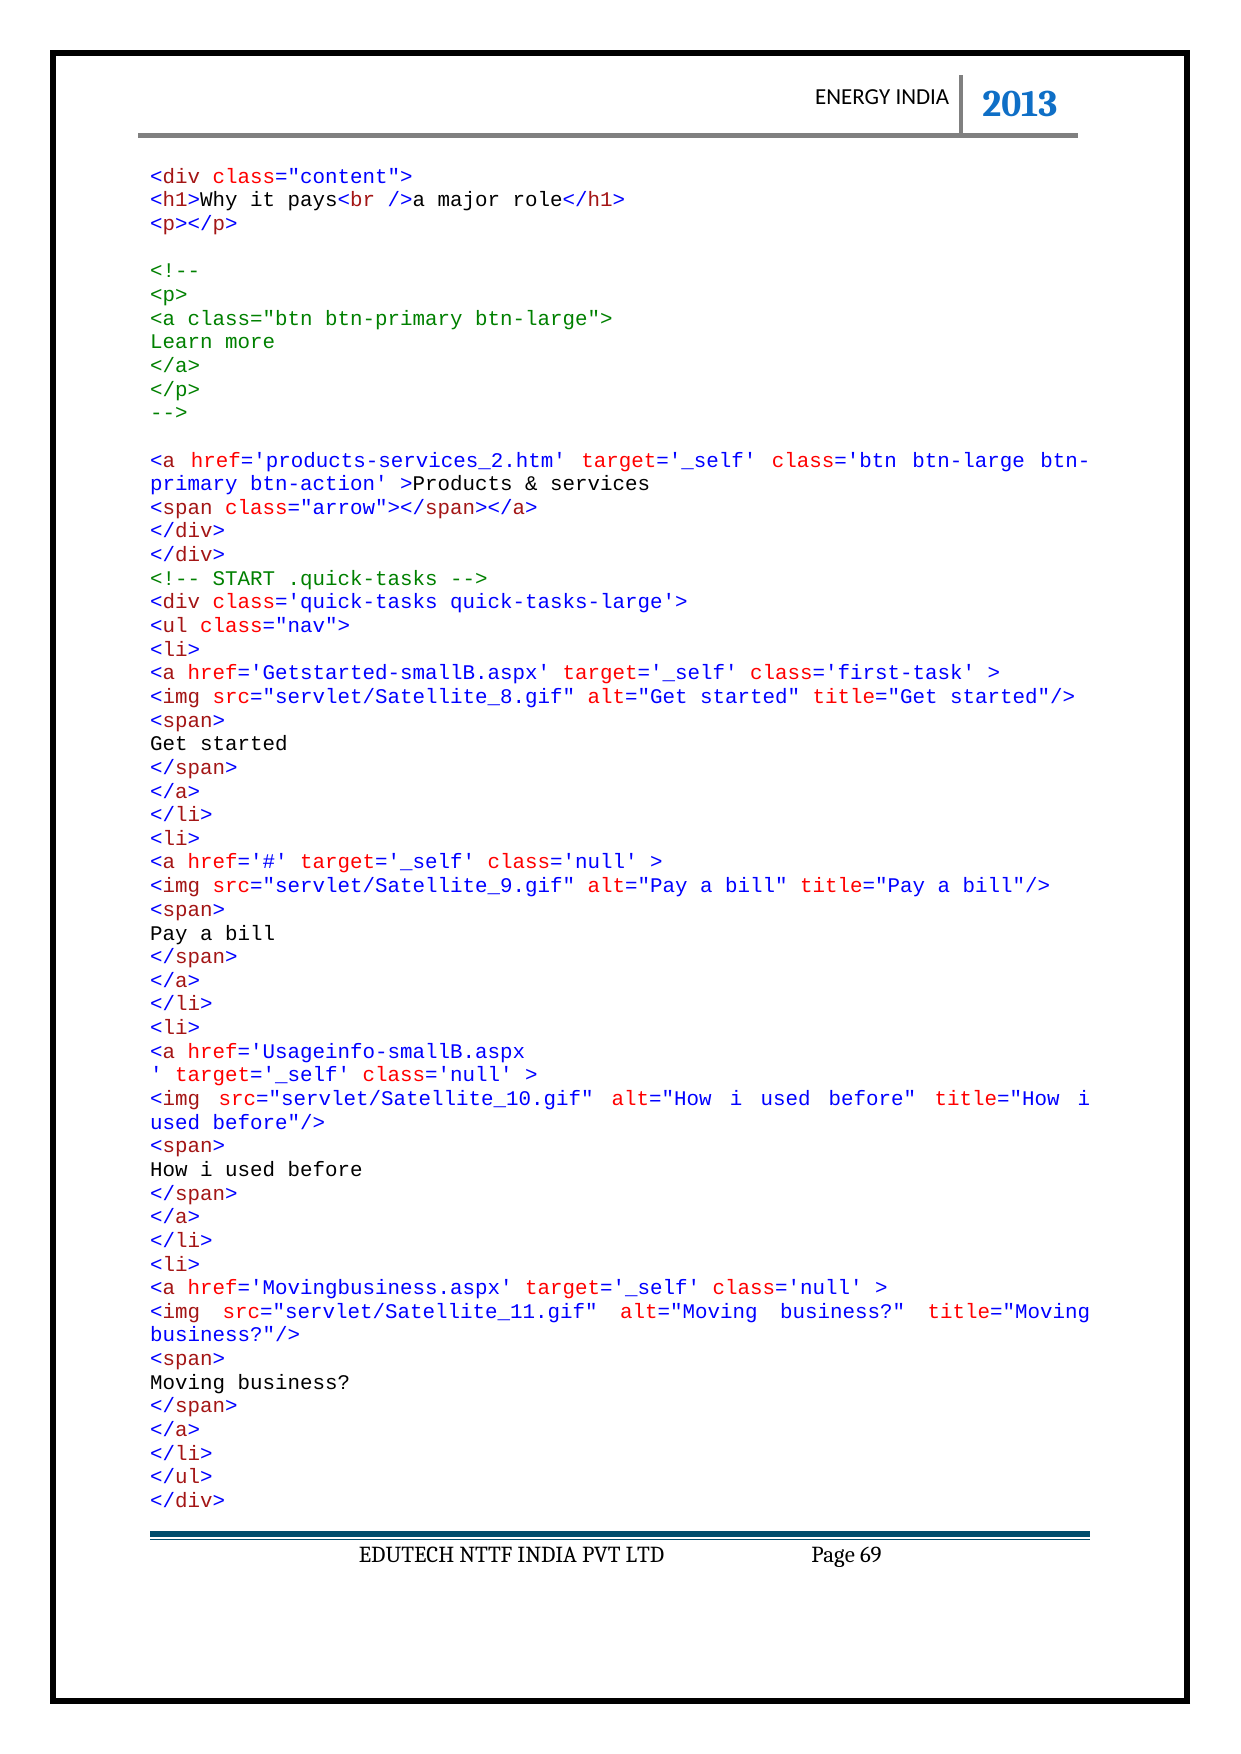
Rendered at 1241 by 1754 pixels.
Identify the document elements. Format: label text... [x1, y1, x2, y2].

text <!-- [150, 260, 1090, 284]
text ' target='_self' class='null' > [150, 1064, 1090, 1088]
text <div class='quick-tasks quick-tasks-large'> [150, 591, 1090, 615]
text </a> [150, 355, 1090, 379]
text </li> [150, 804, 1090, 828]
text <!-- START .quick-tasks --> [150, 568, 1090, 591]
text </ul> [150, 1466, 1090, 1490]
text <a href='Getstarted-smallB.aspx' target='_self' class='first-task' > [150, 662, 1090, 686]
text </span> [150, 1183, 1090, 1206]
text <img src="servlet/Satellite_11.gif" alt="Moving business?" title="Moving business?"/> [150, 1301, 1090, 1348]
text <p></p> [150, 213, 1090, 237]
text <p> [150, 284, 1090, 308]
text <li> [150, 1253, 1090, 1277]
text Moving business? [150, 1372, 1090, 1395]
text Learn more [150, 331, 1090, 355]
text </li> [150, 993, 1090, 1017]
text </p> [150, 379, 1090, 402]
text </div> [150, 1490, 1090, 1514]
text </a> [150, 781, 1090, 804]
text Get started [150, 733, 1090, 757]
text <img src="servlet/Satellite_9.gif" alt="Pay a bill" title="Pay a bill"/> [150, 875, 1090, 899]
text <a href='#' target='_self' class='null' > [150, 852, 1090, 875]
text Pay a bill [150, 922, 1090, 946]
text </div> [150, 521, 1090, 544]
text How i used before [150, 1159, 1090, 1183]
text </div> [150, 544, 1090, 568]
text <span> [150, 899, 1090, 922]
text </li> [150, 1443, 1090, 1466]
text --> [150, 402, 1090, 426]
text <a class="btn btn-primary btn-large"> [150, 308, 1090, 331]
text <img src="servlet/Satellite_10.gif" alt="How i used before" title="How i used before"/> [150, 1088, 1090, 1135]
text <span> [150, 1135, 1090, 1159]
text <img src="servlet/Satellite_8.gif" alt="Get started" title="Get started"/> [150, 686, 1090, 710]
text </span> [150, 946, 1090, 970]
text </a> [150, 970, 1090, 993]
text <ul class="nav"> [150, 615, 1090, 639]
text <span> [150, 1348, 1090, 1372]
text <span class="arrow"></span></a> [150, 497, 1090, 521]
text <a href='Usageinfo-smallB.aspx [150, 1041, 1090, 1064]
text </span> [150, 757, 1090, 781]
text <div class="content"> [150, 166, 1090, 189]
text <span> [150, 710, 1090, 733]
text <a href='products-services_2.htm' target='_self' class='btn btn-large btn-primary btn-action' >Products & services [150, 449, 1090, 497]
text <li> [150, 1017, 1090, 1041]
text </li> [150, 1230, 1090, 1253]
text </span> [150, 1395, 1090, 1419]
text <li> [150, 828, 1090, 852]
text <a href='Movingbusiness.aspx' target='_self' class='null' > [150, 1277, 1090, 1301]
text <h1>Why it pays<br />a major role</h1> [150, 189, 1090, 213]
text <li> [150, 639, 1090, 662]
text </a> [150, 1206, 1090, 1230]
text </a> [150, 1419, 1090, 1443]
